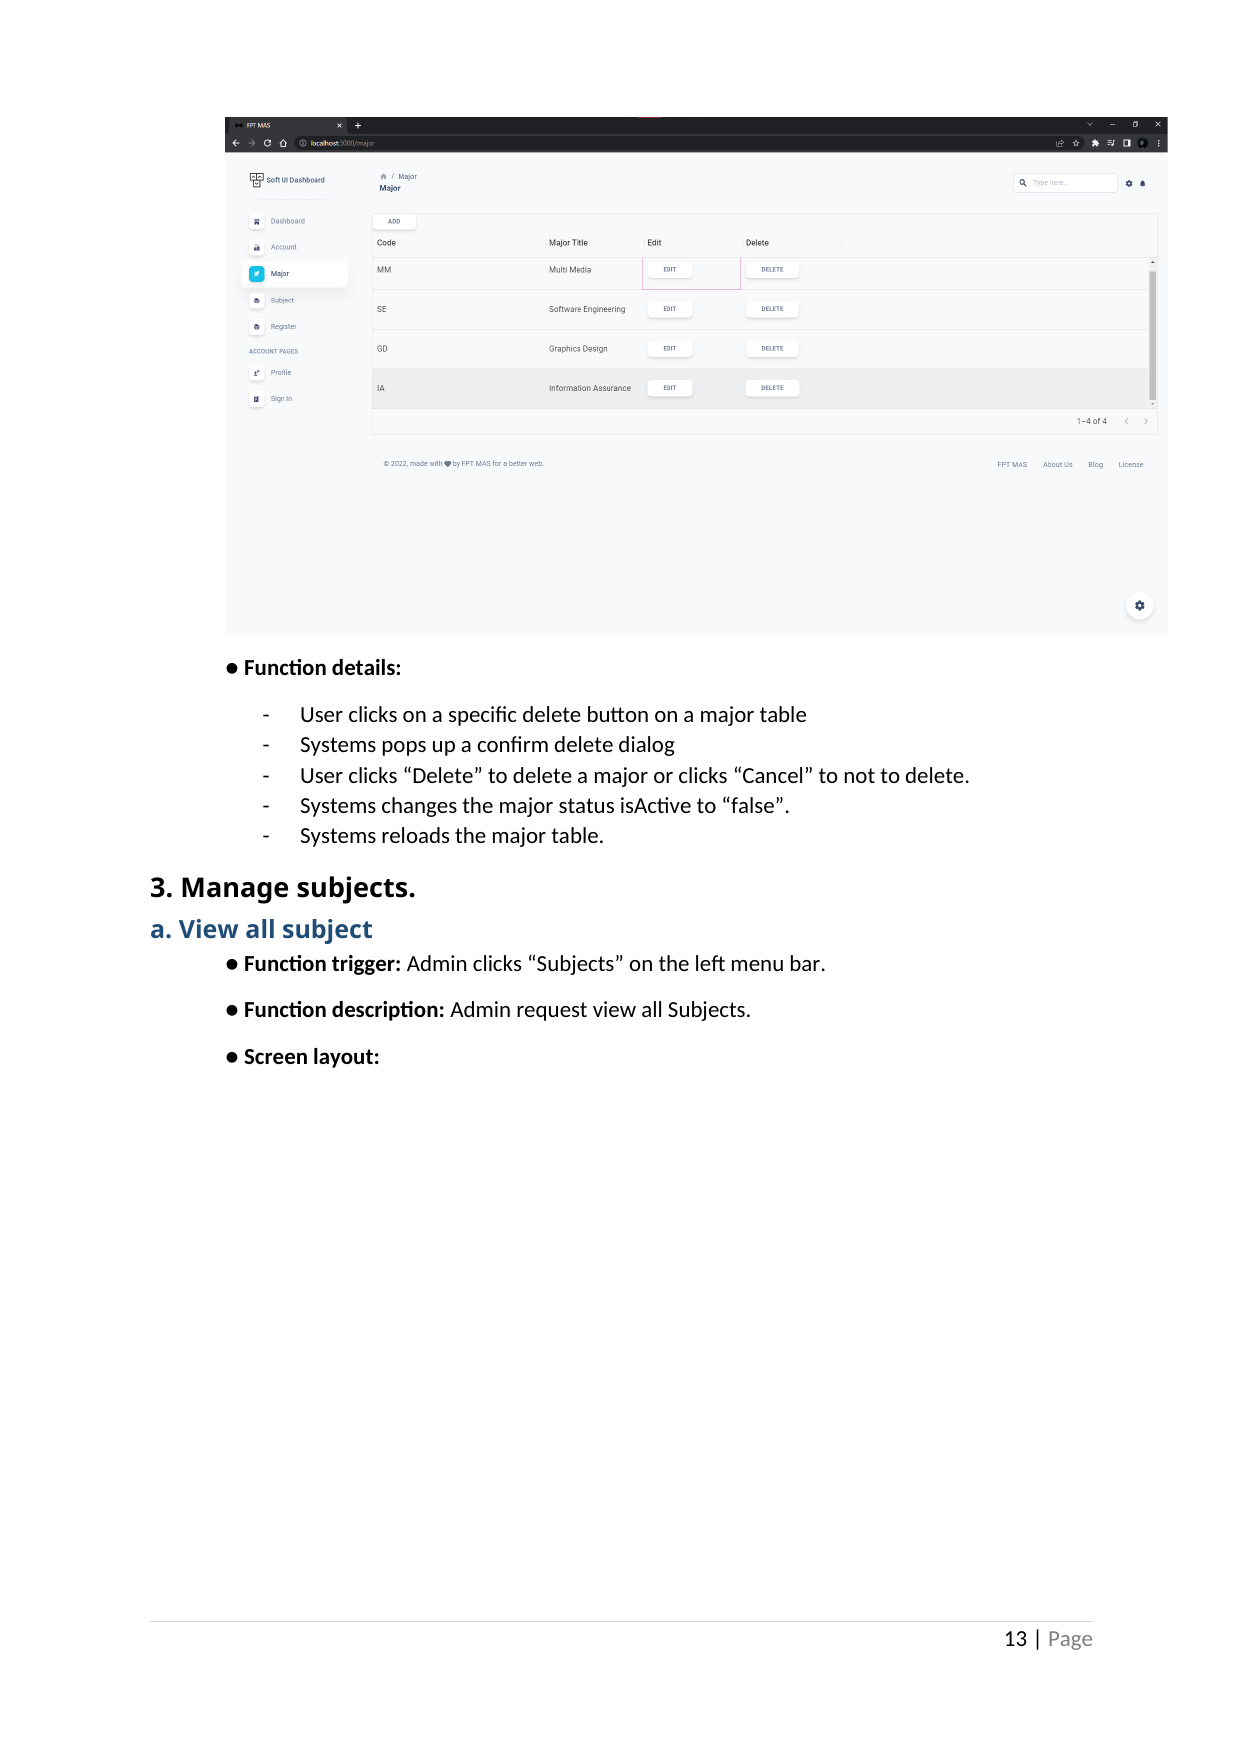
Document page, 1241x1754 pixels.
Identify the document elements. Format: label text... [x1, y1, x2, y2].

subtitle a. View all subject [150, 912, 1093, 946]
list Systems pops up a confirm delete dialog [262, 731, 1093, 758]
list Systems changes the major status isActive to “false”. [262, 791, 1093, 819]
text ● Function description: Admin request view all Subjects. [150, 996, 1093, 1024]
list User clicks “Delete” to delete a major or clicks “Cancel” to not to delete. [262, 761, 1093, 789]
text ● Function details: [150, 653, 1093, 681]
subtitle 3. Manage subjects. [150, 868, 1093, 905]
text ● Function trigger: Admin clicks “Subjects” on the left menu bar. [150, 949, 1093, 977]
list User clicks on a specific delete button on a major table [262, 700, 1093, 728]
list Systems reloads the major table. [262, 821, 1093, 849]
picture [225, 117, 1168, 635]
text ● Screen layout: [150, 1042, 1093, 1071]
